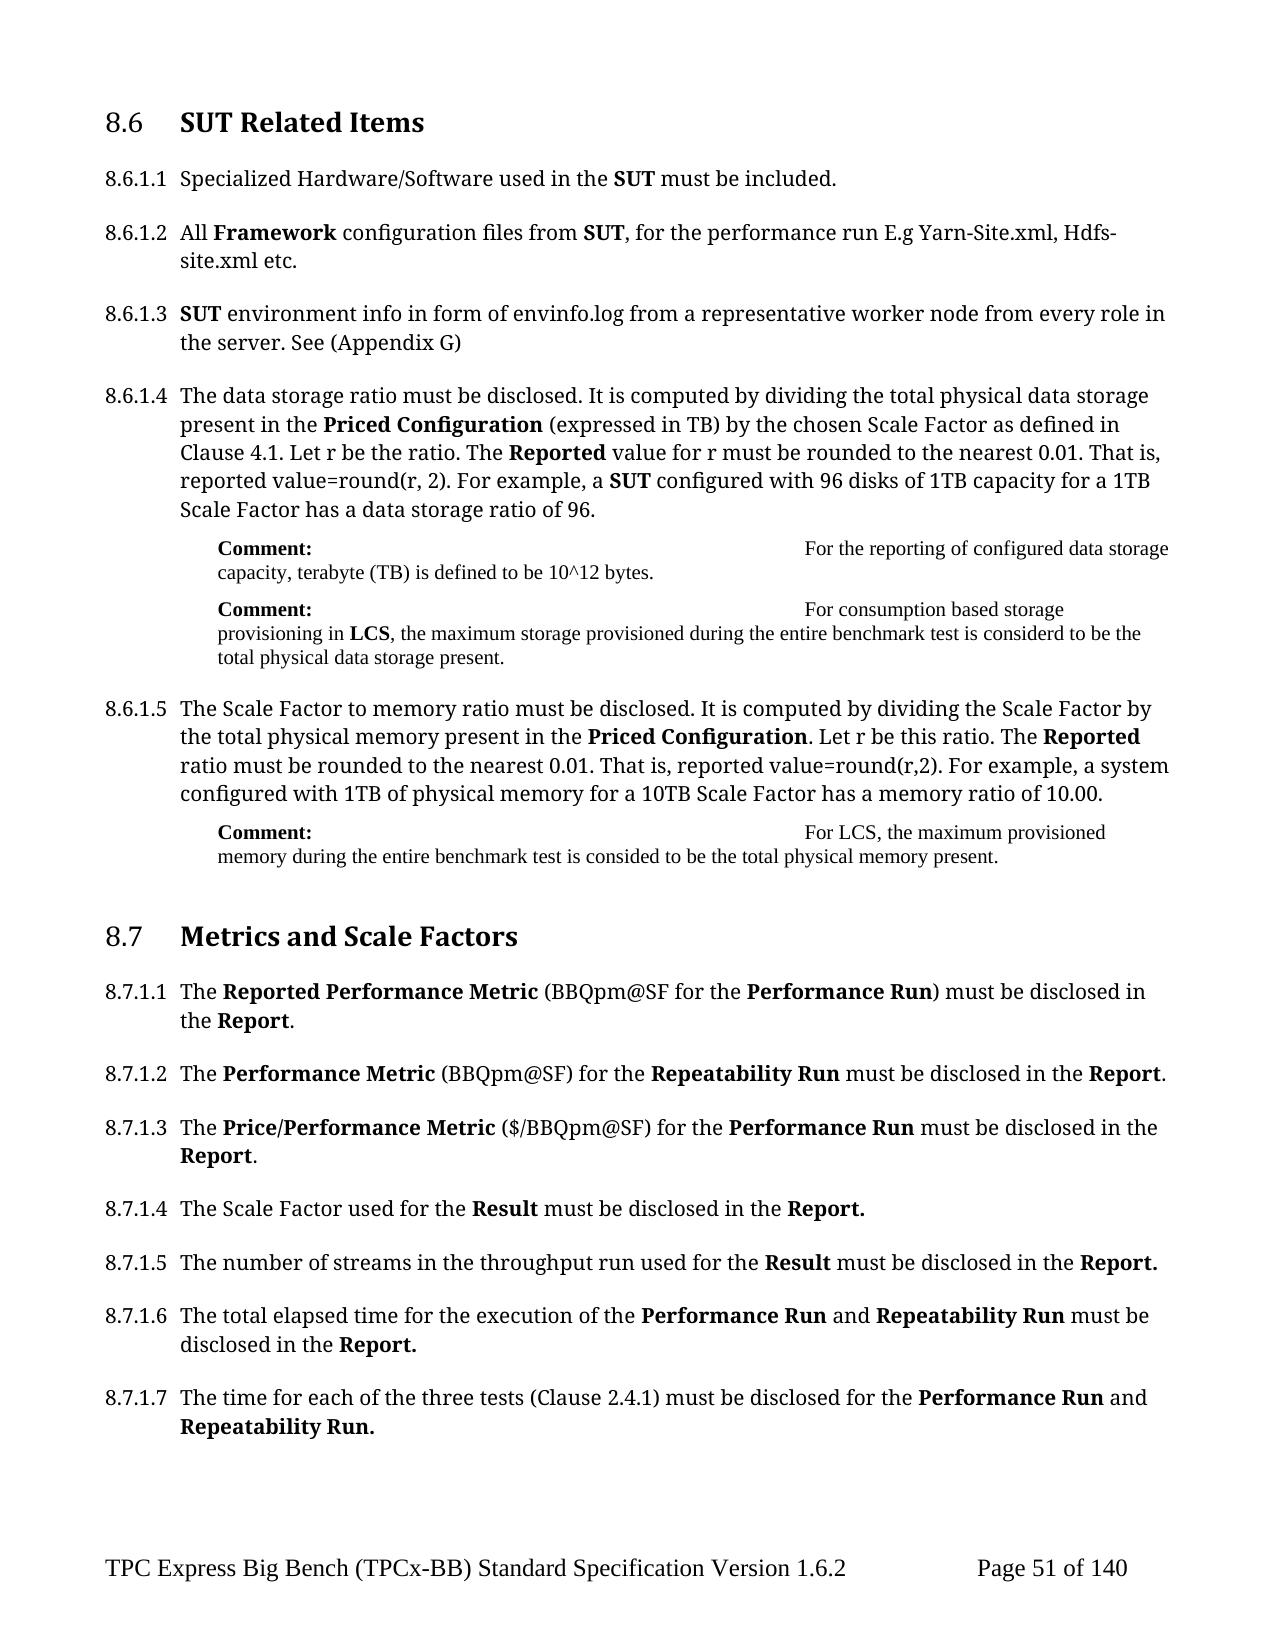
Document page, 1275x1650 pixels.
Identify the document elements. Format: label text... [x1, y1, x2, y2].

text All Framework configuration files from SUT, for the performance run E.g Yarn-Site.xml, Hdfs-site.xml etc. [105, 218, 1170, 274]
text The Scale Factor to memory ratio must be disclosed. It is computed by dividing the Scale Factor by the total physical memory present in the Priced Configuration. Let r be this ratio. The Reported ratio must be rounded to the nearest 0.01. That is, reported value=round(r,2). For example, a system configured with 1TB of physical memory for a 10TB Scale Factor has a memory ratio of 10.00. [105, 694, 1170, 808]
text For consumption based storage provisioning in LCS, the maximum storage provisioned during the entire benchmark test is considerd to be the total physical data storage present. [217, 597, 1170, 669]
title SUT Related Items [105, 105, 1170, 139]
text The Price/Performance Metric ($/BBQpm@SF) for the Performance Run must be disclosed in the Report. [105, 1113, 1170, 1169]
text The Performance Metric (BBQpm@SF) for the Repeatability Run must be disclosed in the Report. [105, 1059, 1170, 1088]
text For LCS, the maximum provisioned memory during the entire benchmark test is consided to be the total physical memory present. [217, 820, 1170, 868]
text The data storage ratio must be disclosed. It is computed by dividing the total physical data storage present in the Priced Configuration (expressed in TB) by the chosen Scale Factor as defined in Clause 4.1. Let r be the ratio. The Reported value for r must be rounded to the nearest 0.01. That is, reported value=round(r, 2). For example, a SUT configured with 96 disks of 1TB capacity for a 1TB Scale Factor has a data storage ratio of 96. [105, 381, 1170, 523]
text SUT environment info in form of envinfo.log from a representative worker node from every role in the server. See (Appendix G) [105, 299, 1170, 356]
text The number of streams in the throughput run used for the Result must be disclosed in the Report. [105, 1248, 1170, 1276]
text The Reported Performance Metric (BBQpm@SF for the Performance Run) must be disclosed in the Report. [105, 977, 1170, 1034]
text For the reporting of configured data storage capacity, terabyte (TB) is defined to be 10^12 bytes. [217, 536, 1170, 584]
text The Scale Factor used for the Result must be disclosed in the Report. [105, 1194, 1170, 1223]
text Specialized Hardware/Software used in the SUT must be included. [105, 164, 1170, 193]
text The time for each of the three tests (Clause 2.4.1) must be disclosed for the Performance Run and Repeatability Run. [105, 1383, 1170, 1440]
text The total elapsed time for the execution of the Performance Run and Repeatability Run must be disclosed in the Report. [105, 1301, 1170, 1358]
title Metrics and Scale Factors [105, 918, 1170, 952]
